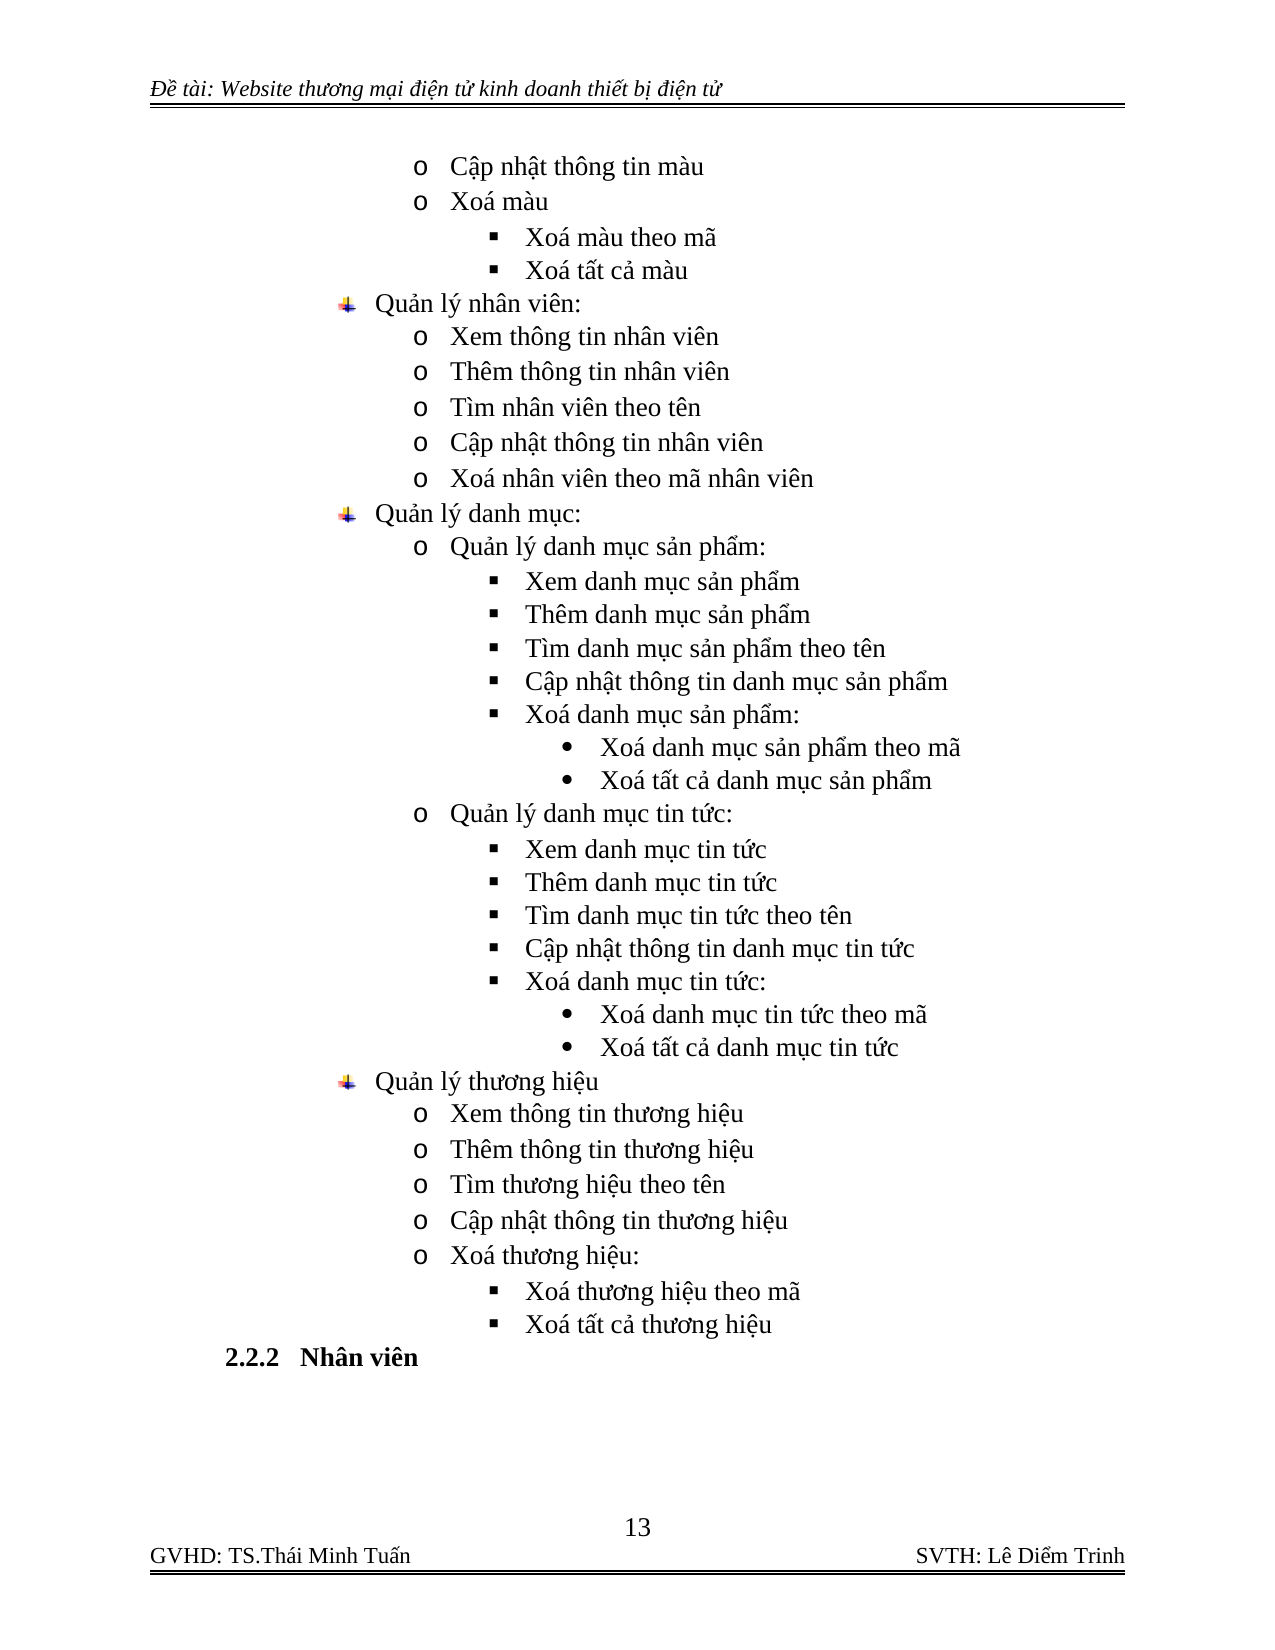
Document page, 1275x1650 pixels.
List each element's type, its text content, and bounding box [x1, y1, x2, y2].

list Cập nhật thông tin thương hiệu [412, 1204, 1125, 1237]
picture [338, 1073, 356, 1090]
picture [338, 295, 356, 313]
picture [338, 505, 356, 523]
list Xoá tất cả màu [487, 254, 1125, 285]
list Quản lý danh mục: [337, 497, 1125, 528]
list Xoá thương hiệu theo mã [487, 1274, 1125, 1306]
list Tìm thương hiệu theo tên [412, 1168, 1125, 1202]
list Xoá màu theo mã [487, 221, 1125, 252]
list Quản lý danh mục sản phẩm: [412, 530, 1125, 563]
list Cập nhật thông tin màu [412, 150, 1125, 183]
list Xoá danh mục tin tức: [487, 965, 1125, 996]
list Xem danh mục tin tức [487, 833, 1125, 864]
list Xem danh mục sản phẩm [487, 565, 1125, 597]
list Thêm danh mục sản phẩm [487, 598, 1125, 630]
list Tìm danh mục sản phẩm theo tên [487, 632, 1125, 663]
list Xoá màu [412, 185, 1125, 219]
list Cập nhật thông tin nhân viên [412, 426, 1125, 460]
list Xem thông tin nhân viên [412, 320, 1125, 353]
list Xem thông tin thương hiệu [412, 1097, 1125, 1131]
list Thêm thông tin thương hiệu [412, 1133, 1125, 1166]
list Nhân viên [225, 1341, 1125, 1372]
list Xoá danh mục sản phẩm theo mã [562, 731, 1125, 762]
list Thêm danh mục tin tức [487, 866, 1125, 897]
list Quản lý danh mục tin tức: [412, 797, 1125, 831]
list Tìm danh mục tin tức theo tên [487, 899, 1125, 930]
list Quản lý nhân viên: [337, 287, 1125, 318]
list Xoá tất cả thương hiệu [487, 1308, 1125, 1339]
list Xoá danh mục sản phẩm: [487, 698, 1125, 729]
list Xoá tất cả danh mục tin tức [562, 1031, 1125, 1063]
list Cập nhật thông tin danh mục tin tức [487, 932, 1125, 963]
list Thêm thông tin nhân viên [412, 355, 1125, 389]
list Xoá thương hiệu: [412, 1239, 1125, 1273]
list Tìm nhân viên theo tên [412, 391, 1125, 424]
list Cập nhật thông tin danh mục sản phẩm [487, 665, 1125, 696]
list Quản lý thương hiệu [337, 1064, 1125, 1096]
list Xoá tất cả danh mục sản phẩm [562, 764, 1125, 795]
list Xoá nhân viên theo mã nhân viên [412, 462, 1125, 495]
list Xoá danh mục tin tức theo mã [562, 998, 1125, 1029]
